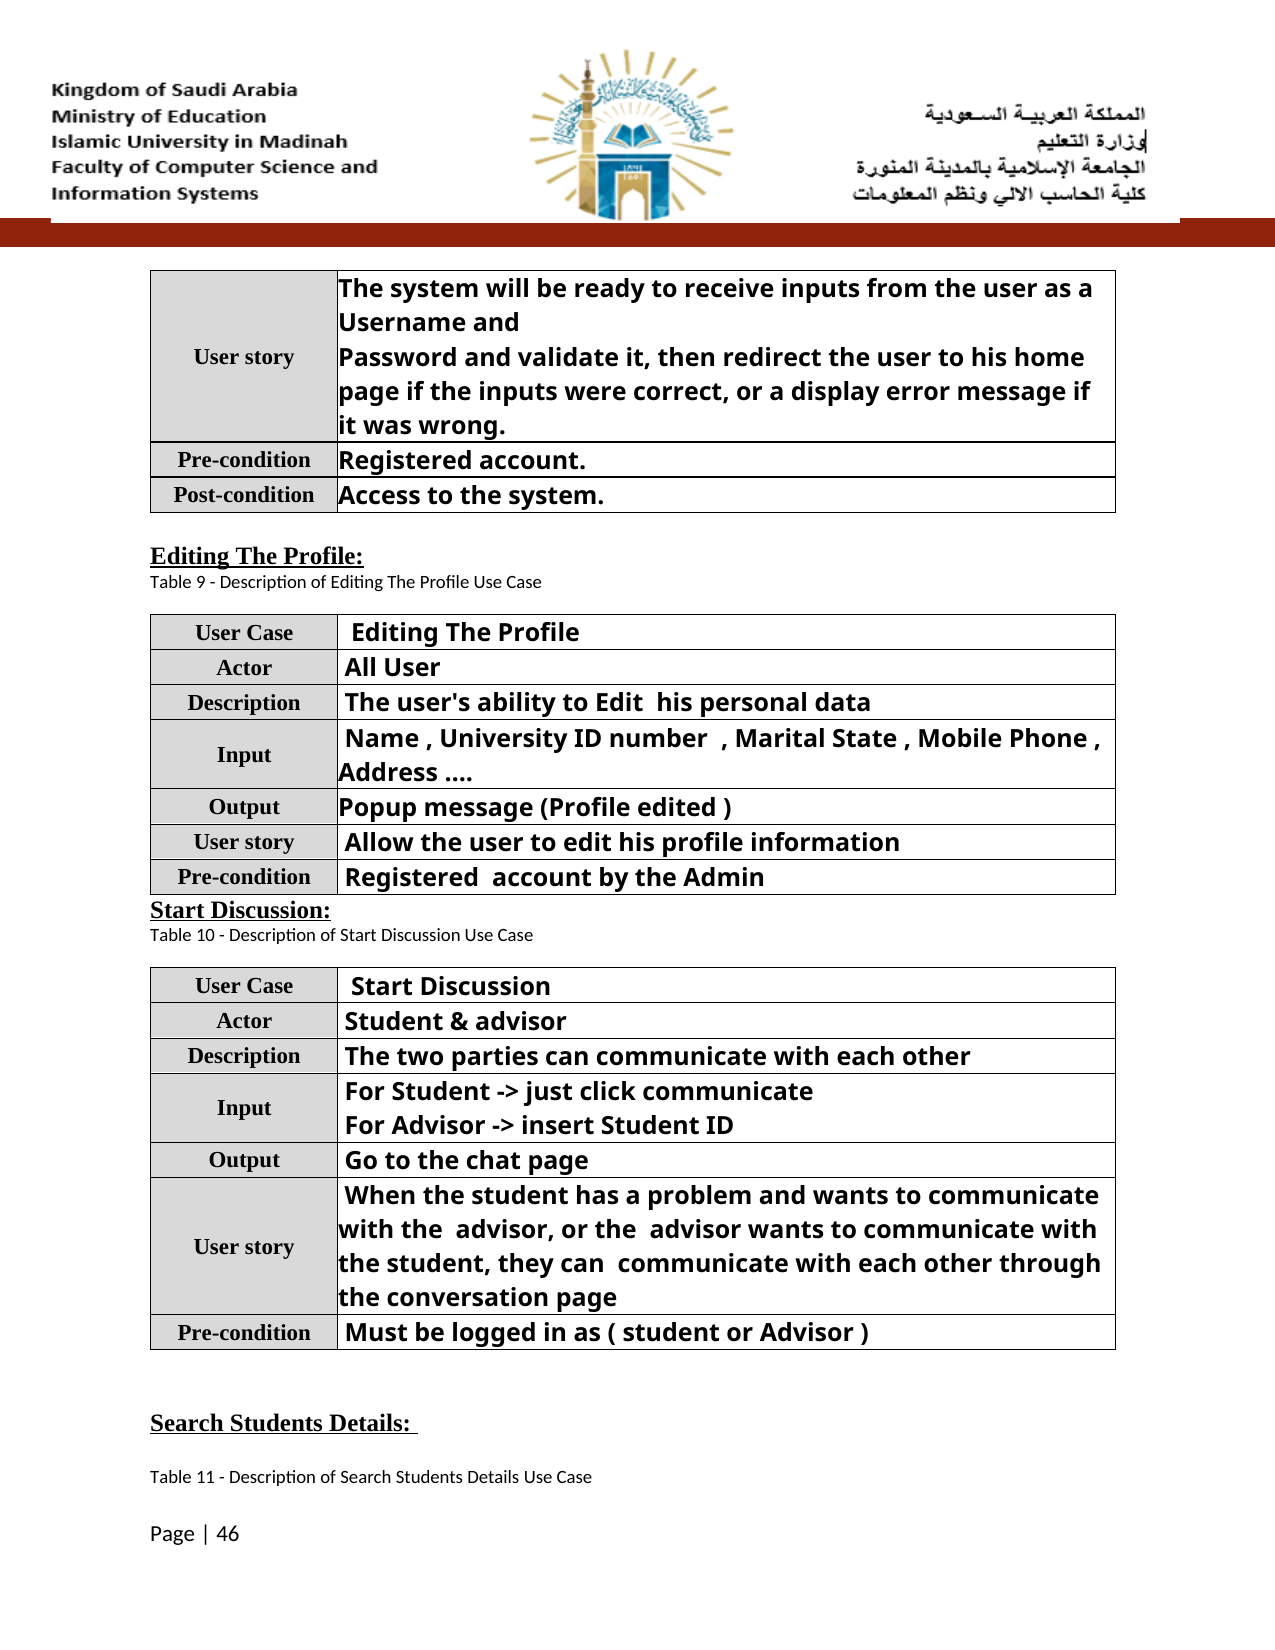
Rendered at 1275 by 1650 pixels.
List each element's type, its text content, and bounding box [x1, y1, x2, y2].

table_cell Description [151, 685, 337, 719]
table_cell Input [151, 1074, 337, 1142]
table_cell Pre-condition [151, 443, 337, 476]
table_cell Output [151, 789, 337, 823]
table_cell Post-condition [151, 478, 337, 512]
table_header User Case [151, 968, 337, 1002]
table_cell User story [151, 825, 337, 858]
table_cell Actor [151, 650, 337, 684]
table_cell Input [151, 720, 337, 788]
table_cell Student & advisor [338, 1003, 1115, 1037]
table_cell When the student has a problem and wants to communicate with the advisor, or the advisor wants to communicate with the student, they can communicate with each other through the conversation page [338, 1178, 1115, 1314]
table_header Editing The Profile [338, 615, 1115, 649]
table_cell Actor [151, 1003, 337, 1037]
table_cell All User [338, 650, 1115, 684]
table_cell Go to the chat page [338, 1143, 1115, 1177]
text Table 10 - Description of Start Discussion Use Case [150, 923, 1116, 946]
table_cell Name , University ID number , Marital State , Mobile Phone , Address …. [338, 720, 1115, 788]
text Editing The Profile: [150, 541, 1116, 570]
table_cell Output [151, 1143, 337, 1177]
table_cell Registered account by the Admin [338, 860, 1115, 894]
table_cell Registered account. [338, 443, 1115, 476]
table_cell Description [151, 1039, 337, 1072]
text Search Students Details: [150, 1408, 1116, 1436]
table_header User Case [151, 615, 337, 649]
table_cell The user's ability to Edit his personal data [338, 685, 1115, 719]
table_cell Popup message (Profile edited ) [338, 789, 1115, 823]
table_cell User story [151, 1178, 337, 1314]
table_cell The system will be ready to receive inputs from the user as a Username and Password and validate it, then redirect the user to his home page if the inputs were correct, or a display error message if it was wrong. [338, 271, 1115, 441]
table_cell For Student -> just click communicate For Advisor -> insert Student ID [338, 1074, 1115, 1142]
table_cell The two parties can communicate with each other [338, 1039, 1115, 1072]
table_cell Pre-condition [151, 1315, 337, 1349]
table_cell Allow the user to edit his profile information [338, 825, 1115, 858]
text Table 9 - Description of Editing The Profile Use Case [150, 570, 1116, 593]
table_cell Pre-condition [151, 860, 337, 894]
text Table 11 - Description of Search Students Details Use Case [150, 1465, 1116, 1488]
table_cell User story [151, 271, 337, 441]
table_cell Must be logged in as ( student or Advisor ) [338, 1315, 1115, 1349]
picture [48, 47, 1179, 222]
table_cell Access to the system. [338, 478, 1115, 512]
table_header Start Discussion [338, 968, 1115, 1002]
text Start Discussion: [150, 895, 1116, 923]
